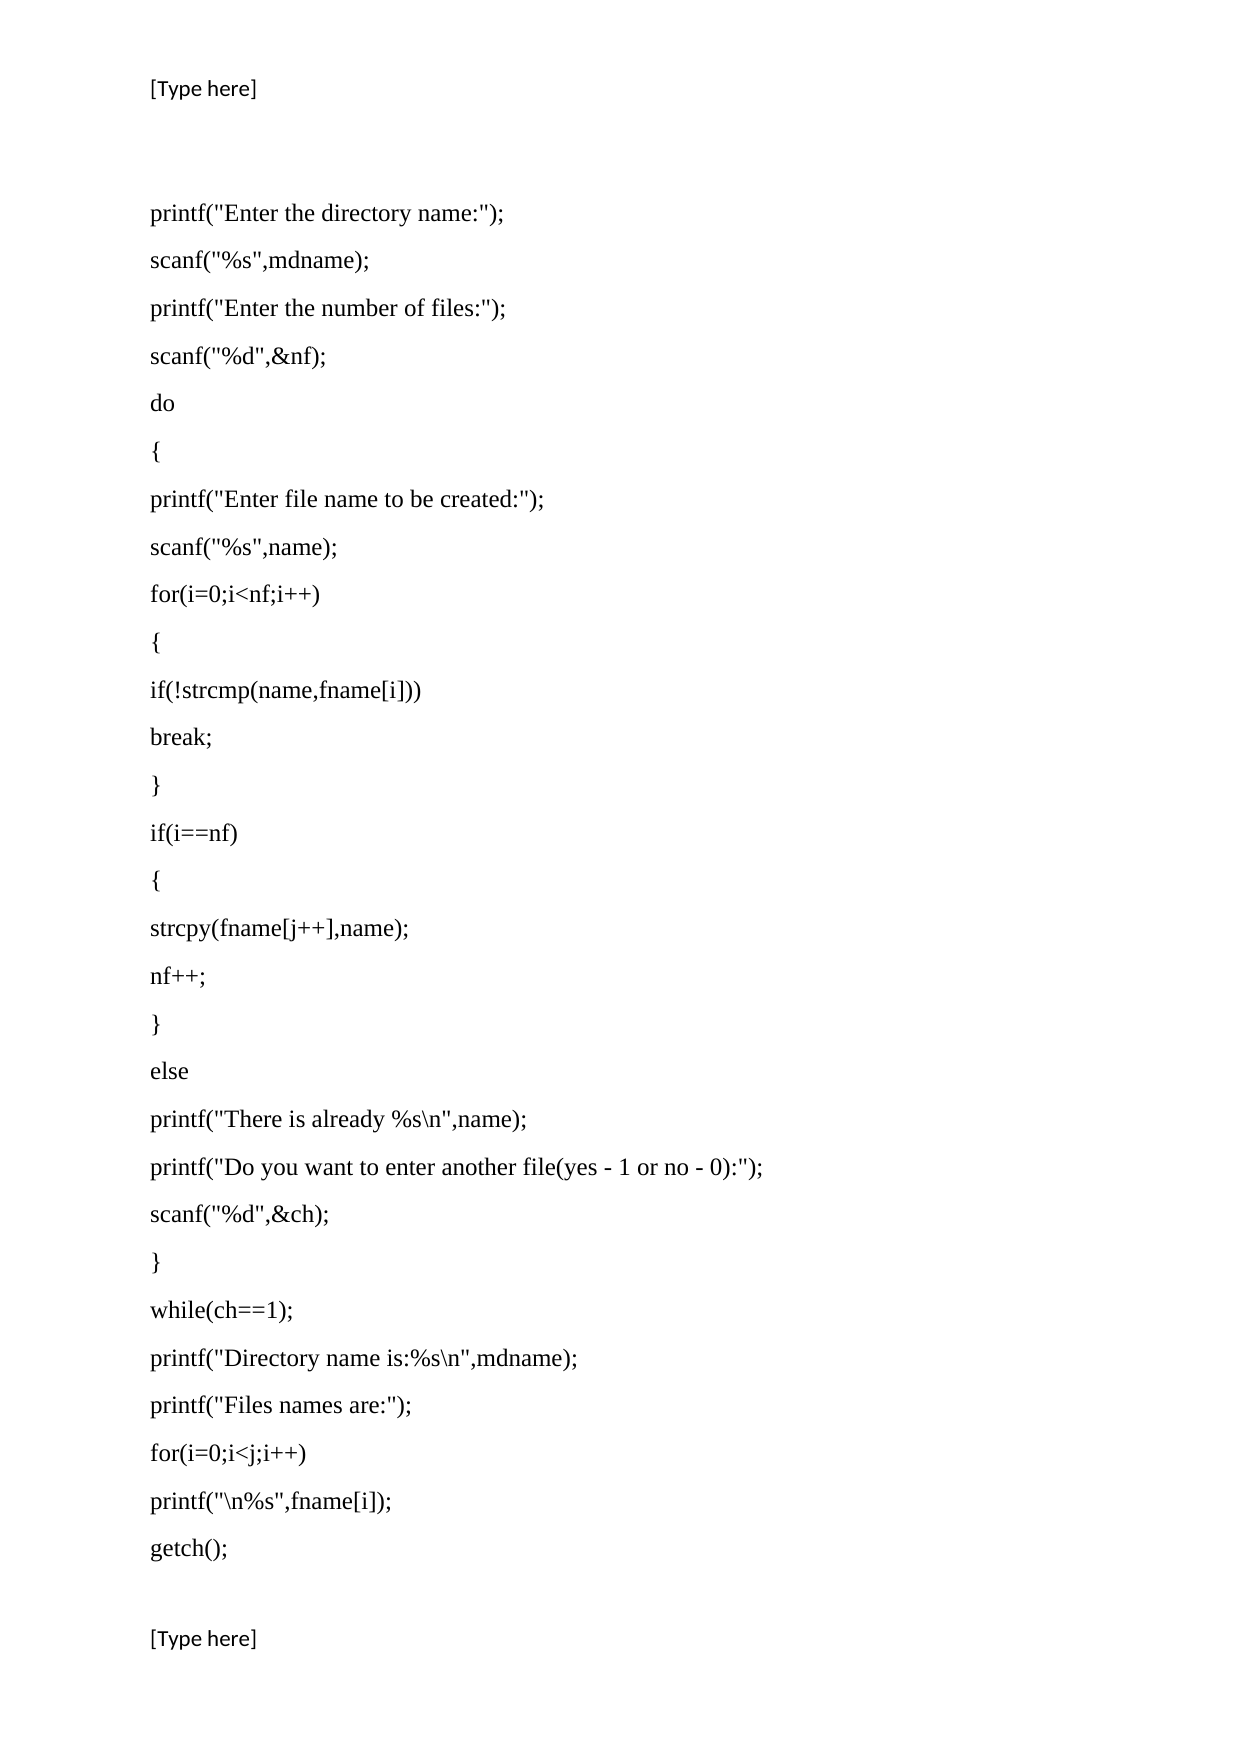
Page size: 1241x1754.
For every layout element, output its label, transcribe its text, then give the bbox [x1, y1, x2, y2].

text printf("\n%s",fname[i]); [150, 1486, 1090, 1514]
text } [150, 1009, 1090, 1037]
text { [150, 866, 1090, 894]
text if(!strcmp(name,fname[i])) [150, 675, 1090, 703]
text scanf("%d",&ch); [150, 1199, 1090, 1228]
text strcpy(fname[j++],name); [150, 913, 1090, 942]
text printf("Do you want to enter another file(yes - 1 or no - 0):"); [150, 1152, 1090, 1181]
text scanf("%s",mdname); [150, 245, 1090, 274]
text while(ch==1); [150, 1295, 1090, 1324]
text break; [150, 722, 1090, 751]
text printf("Directory name is:%s\n",mdname); [150, 1343, 1090, 1371]
text nf++; [150, 961, 1090, 990]
text } [150, 770, 1090, 799]
text for(i=0;i<nf;i++) [150, 579, 1090, 608]
text getch(); [150, 1533, 1090, 1562]
text printf("There is already %s\n",name); [150, 1104, 1090, 1133]
text do [150, 388, 1090, 417]
text printf("Enter the number of files:"); [150, 293, 1090, 322]
text printf("Enter the directory name:"); [150, 198, 1090, 226]
text scanf("%s",name); [150, 532, 1090, 560]
text else [150, 1056, 1090, 1085]
text for(i=0;i<j;i++) [150, 1438, 1090, 1467]
text printf("Enter file name to be created:"); [150, 484, 1090, 513]
text scanf("%d",&nf); [150, 341, 1090, 369]
text if(i==nf) [150, 818, 1090, 847]
text { [150, 436, 1090, 465]
text { [150, 627, 1090, 656]
text } [150, 1247, 1090, 1276]
text printf("Files names are:"); [150, 1390, 1090, 1419]
